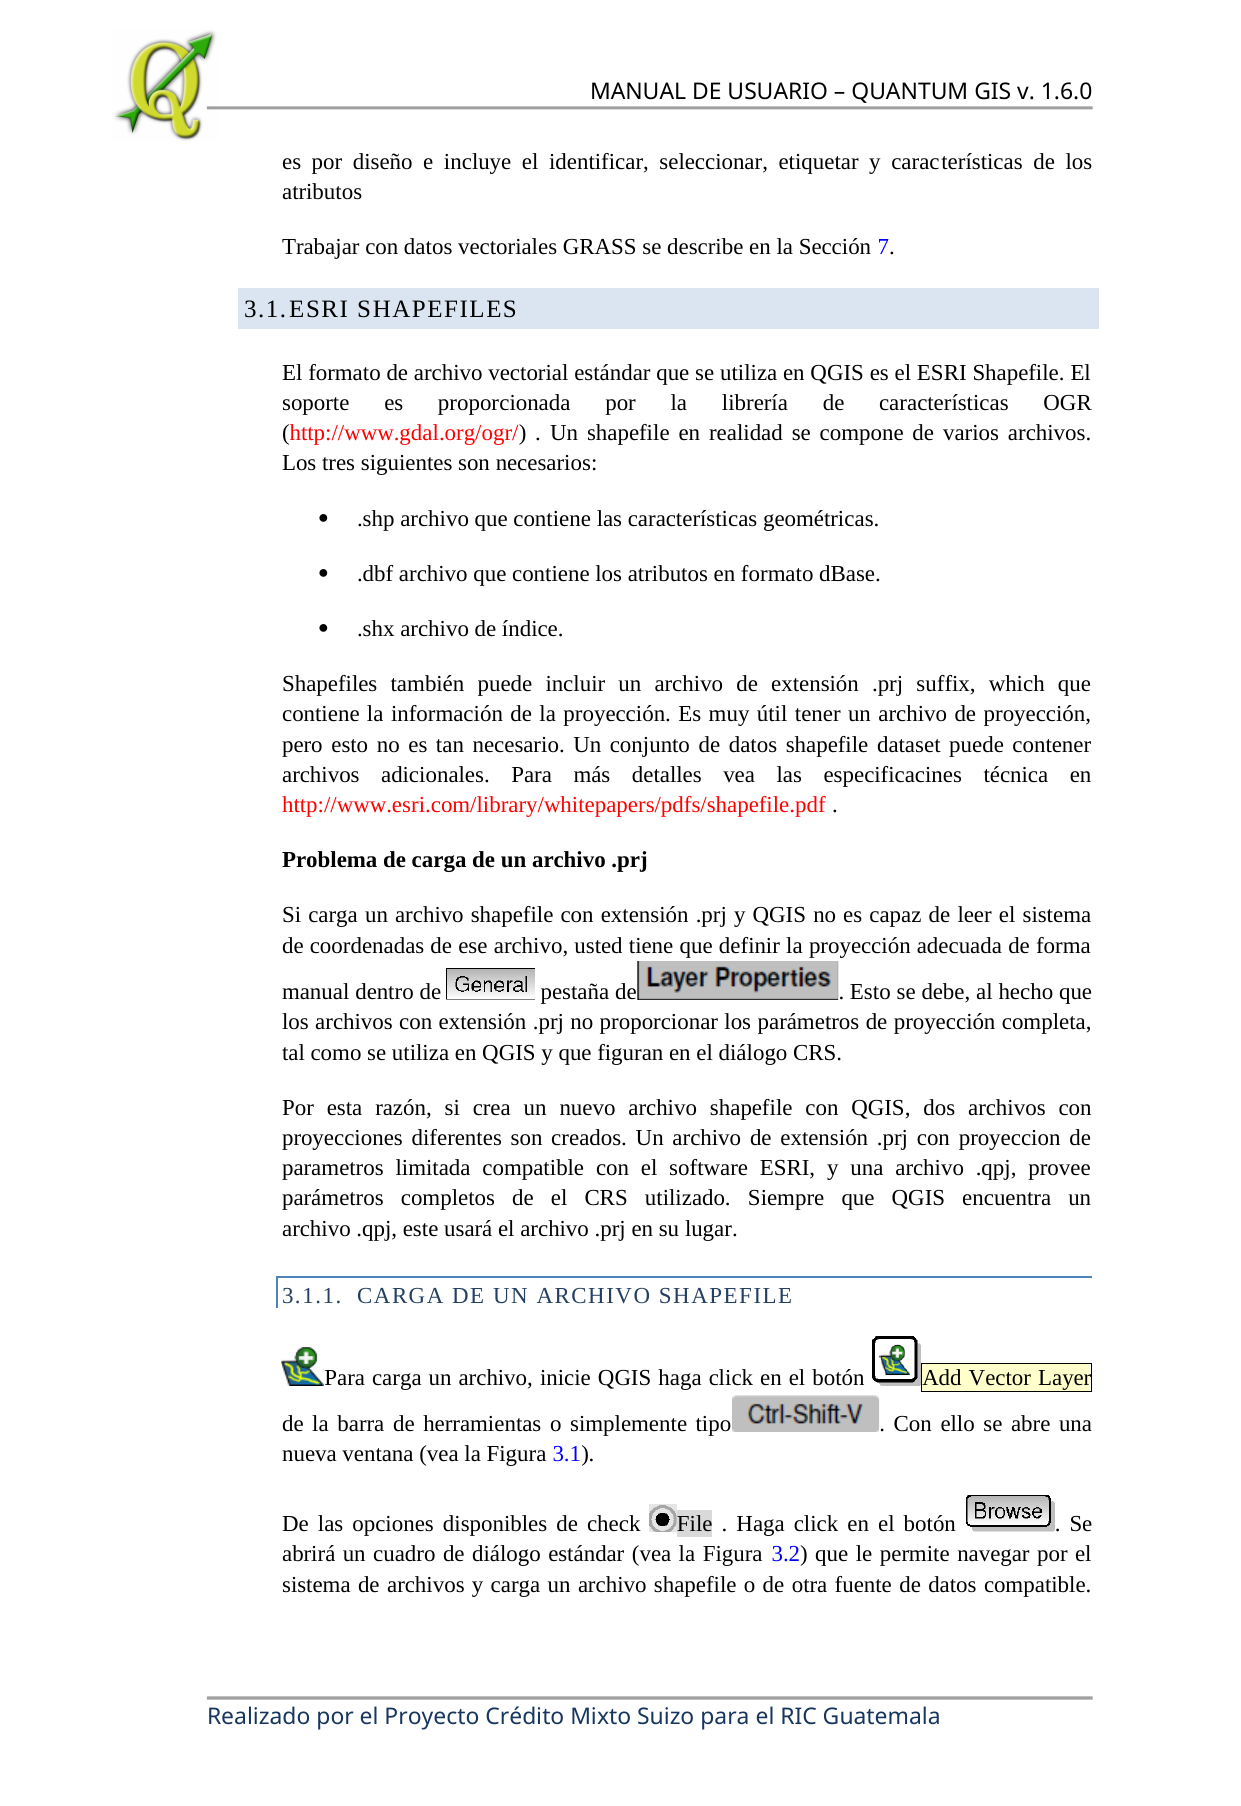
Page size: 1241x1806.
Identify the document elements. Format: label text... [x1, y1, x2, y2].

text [282, 1496, 1092, 1597]
text Shapefiles también puede incluir un archivo de extensión .prj suffix, which que contiene la información de la proyección. Es muy útil tener un archivo de proyección, pero esto no es tan necesario. Un conjunto de datos shapefile dataset puede contener archivos adicionales. Para más detalles vea las especificacines técnica en http://www.esri.com/library/whitepapers/pdfs/shapefile.pdf . [282, 670, 1092, 817]
text Trabajar con datos vectoriales GRASS se describe en la Sección 7. [282, 233, 1092, 259]
picture [446, 968, 535, 1000]
text Problema de carga de un archivo .prj [282, 846, 1092, 873]
subtitle Carga de un archivo Shapefile [278, 1278, 1092, 1308]
subtitle ESRI Shapefiles [244, 295, 1092, 323]
list .dbf archivo que contiene los atributos en formato dBase. [319, 560, 1092, 586]
text Para carga un archivo, inicie QGIS haga click en el botón Add Vector Layer de la barra de herramientas o simplemente tipo. Con ello se abre una nueva ventana (vea la Figura 3.1). [282, 1337, 1092, 1467]
picture [281, 1346, 324, 1386]
text El formato de archivo vectorial estándar que se utiliza en QGIS es el ESRI Shapefile. El soporte es proporcionada por la librería de características OGR (http://www.gdal.org/ogr/) . Un shapefile en realidad se compone de varios archivos. Los tres siguientes son necesarios: [282, 359, 1092, 476]
picture [111, 28, 218, 142]
picture [649, 1504, 677, 1532]
text Por esta razón, si crea un nuevo archivo shapefile con QGIS, dos archivos con proyecciones diferentes son creados. Un archivo de extensión .prj con proyeccion de parametros limitada compatible con el software ESRI, y una archivo .qpj, provee parámetros completos de el CRS utilizado. Siempre que QGIS encuentra un archivo .qpj, este usará el archivo .prj en su lugar. [282, 1094, 1092, 1241]
picture [965, 1495, 1055, 1532]
text Si carga un archivo shapefile con extensión .prj y QGIS no es capaz de leer el sistema de coordenadas de ese archivo, usted tiene que definir la proyección adecuada de forma manual dentro de pestaña de. Esto se debe, al hecho que los archivos con extensión .prj no proporcionar los parámetros de proyección completa, tal como se utiliza en QGIS y que figuran en el diálogo CRS. [282, 902, 1092, 1065]
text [282, 148, 1092, 204]
picture [872, 1336, 921, 1386]
list .shx archivo de índice. [319, 615, 1092, 641]
list .shp archivo que contiene las características geométricas. [319, 505, 1092, 531]
